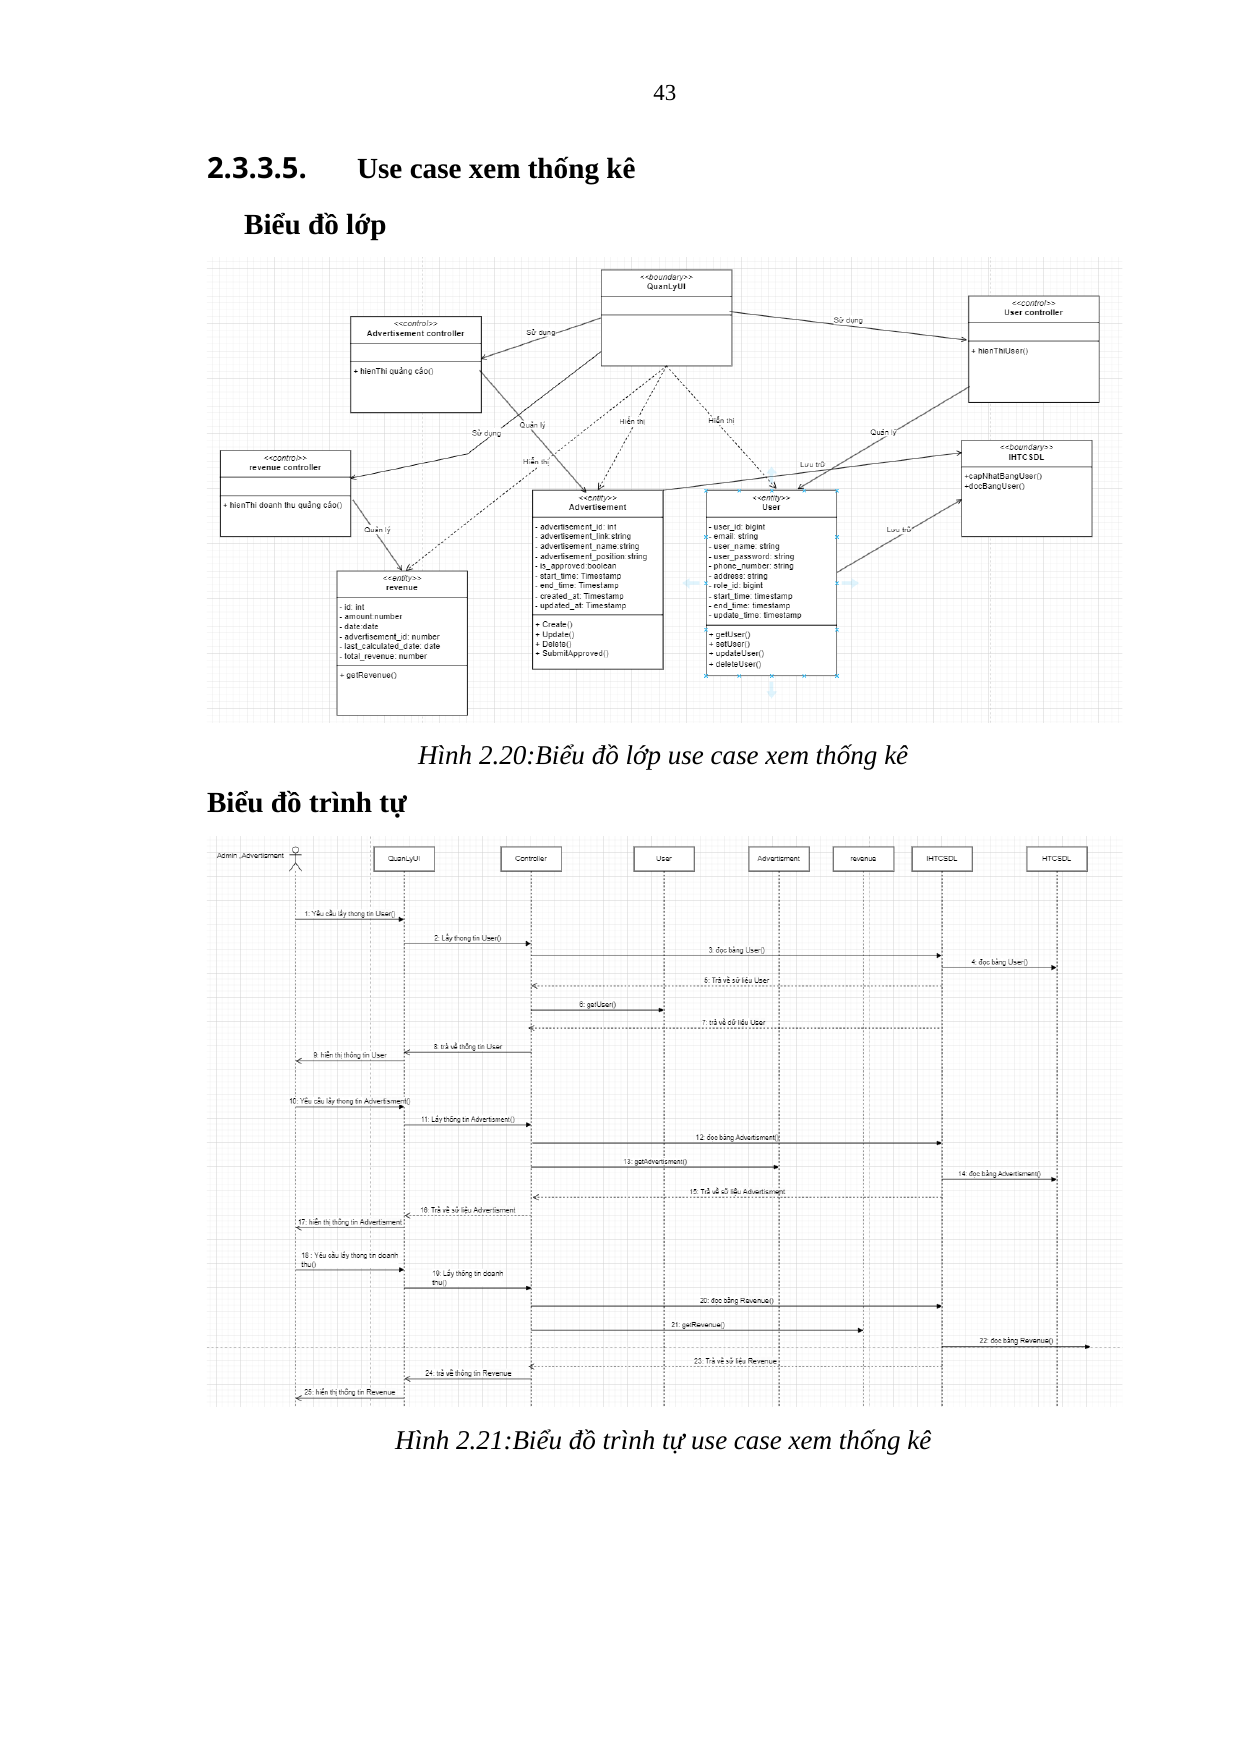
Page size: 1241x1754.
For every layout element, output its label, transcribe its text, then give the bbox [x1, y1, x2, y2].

text Biểu đồ trình tự [207, 786, 1122, 836]
text Biểu đồ lớp [207, 207, 1122, 257]
subtitle Use case xem thống kê [207, 148, 1122, 187]
picture [206, 257, 1123, 723]
picture [206, 836, 1123, 1407]
